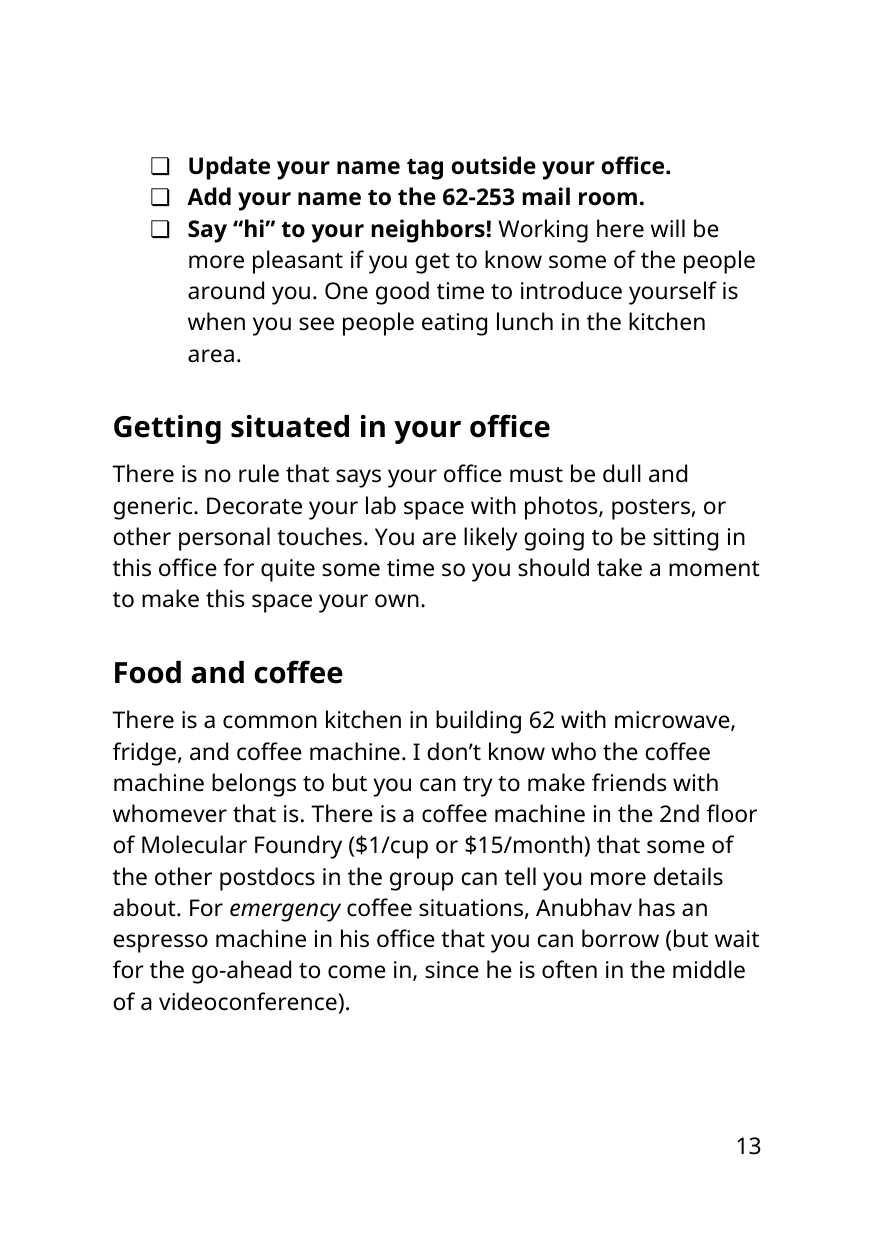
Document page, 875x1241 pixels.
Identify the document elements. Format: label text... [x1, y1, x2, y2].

list Add your name to the 62-253 mail room. [150, 181, 762, 212]
subtitle Getting situated in your office [112, 406, 762, 446]
subtitle Food and coffee [112, 652, 762, 692]
text There is no rule that says your office must be dull and generic. Decorate your lab space with photos, posters, or other personal touches. You are likely going to be sitting in this office for quite some time so you should take a moment to make this space your own. [112, 458, 762, 615]
list Update your name tag outside your office. [150, 150, 762, 181]
list Say “hi” to your neighbors! Working here will be more pleasant if you get to know some of the people around you. One good time to introduce yourself is when you see people eating lunch in the kitchen area. [150, 212, 762, 369]
text There is a common kitchen in building 62 with microwave, fridge, and coffee machine. I don’t know who the coffee machine belongs to but you can try to make friends with whomever that is. There is a coffee machine in the 2nd floor of Molecular Foundry ($1/cup or $15/month) that some of the other postdocs in the group can tell you more details about. For emergency coffee situations, Anubhav has an espresso machine in his office that you can borrow (but wait for the go-ahead to come in, since he is often in the middle of a videoconference). [112, 704, 762, 1017]
